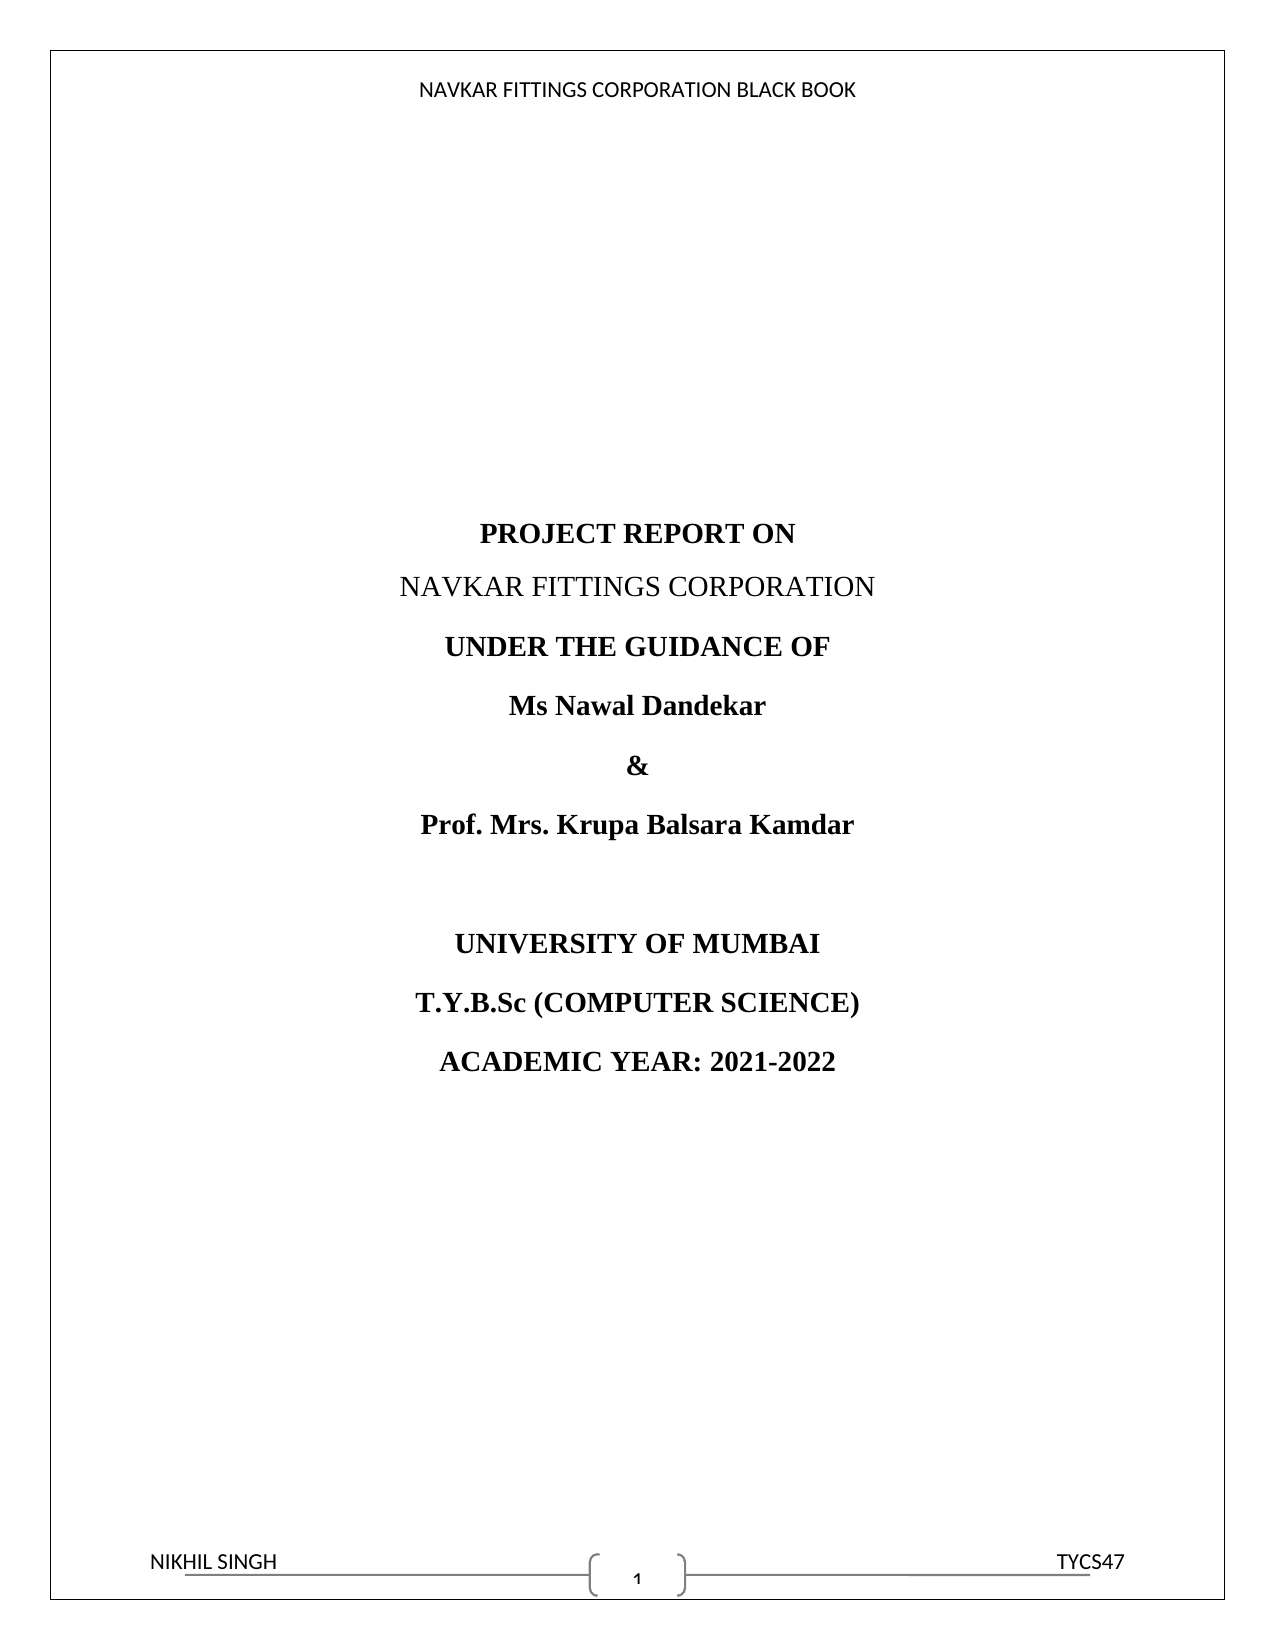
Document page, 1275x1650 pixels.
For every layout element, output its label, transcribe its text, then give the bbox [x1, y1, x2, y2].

text NAVKAR FITTINGS CORPORATION [150, 569, 1125, 603]
text T.Y.B.Sc (COMPUTER SCIENCE) [150, 985, 1125, 1019]
text ACADEMIC YEAR: 2021-2022 [150, 1044, 1125, 1078]
text UNIVERSITY OF MUMBAI [150, 926, 1125, 959]
text & [150, 748, 1125, 781]
text Prof. Mrs. Krupa Balsara Kamdar [150, 807, 1125, 841]
text PROJECT REPORT ON [150, 517, 1125, 550]
text Ms Nawal Dandekar [150, 688, 1125, 722]
text UNDER THE GUIDANCE OF [150, 629, 1125, 662]
